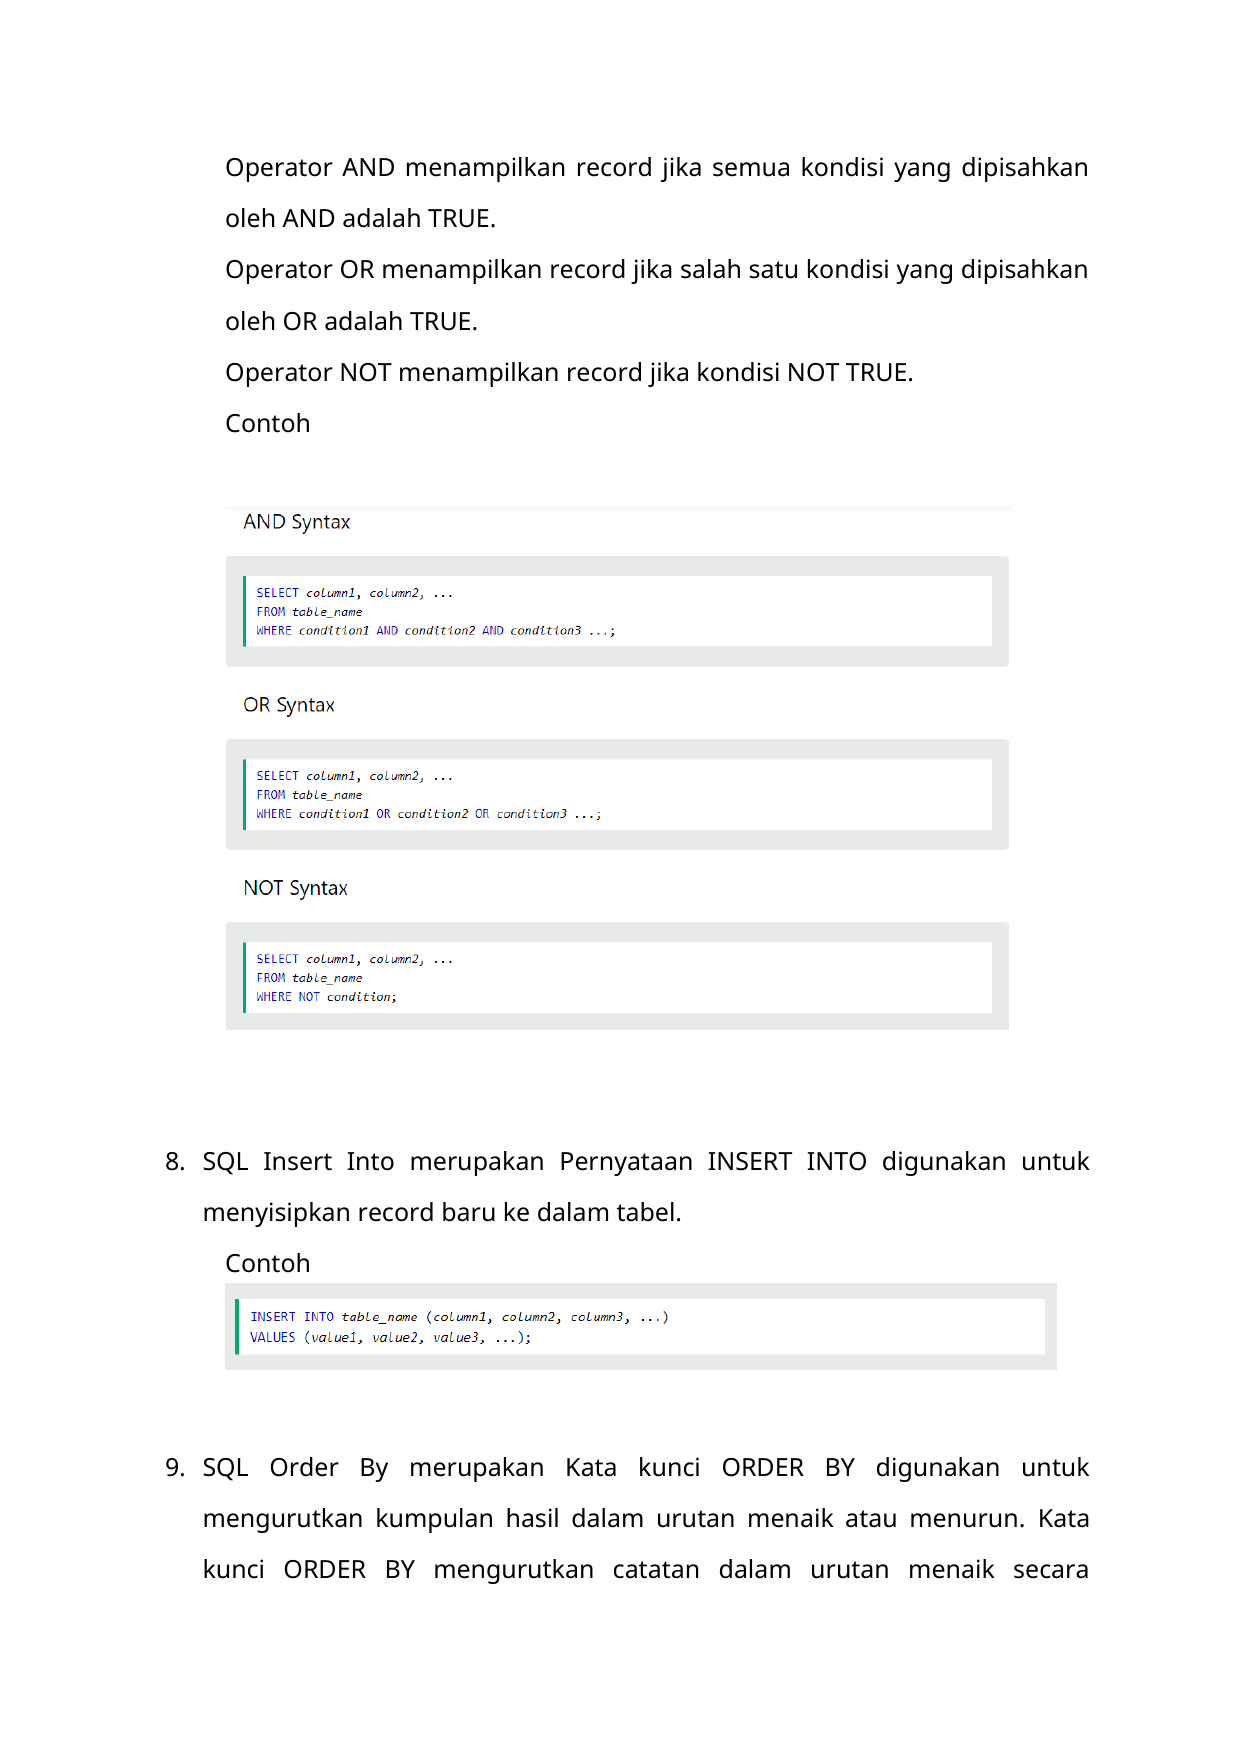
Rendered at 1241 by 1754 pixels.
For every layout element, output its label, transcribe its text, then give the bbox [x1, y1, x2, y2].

text Operator AND menampilkan record jika semua kondisi yang dipisahkan oleh AND adalah TRUE. [225, 150, 1090, 235]
text Operator OR menampilkan record jika salah satu kondisi yang dipisahkan oleh OR adalah TRUE. [225, 252, 1090, 337]
text Operator NOT menampilkan record jika kondisi NOT TRUE. [225, 354, 1090, 388]
text Contoh [225, 1245, 1090, 1279]
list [165, 1449, 1090, 1586]
picture [225, 507, 1011, 1030]
text Contoh [225, 405, 1090, 439]
list SQL Insert Into merupakan Pernyataan INSERT INTO digunakan untuk menyisipkan record baru ke dalam tabel. [165, 1143, 1090, 1228]
picture [225, 1283, 1058, 1370]
